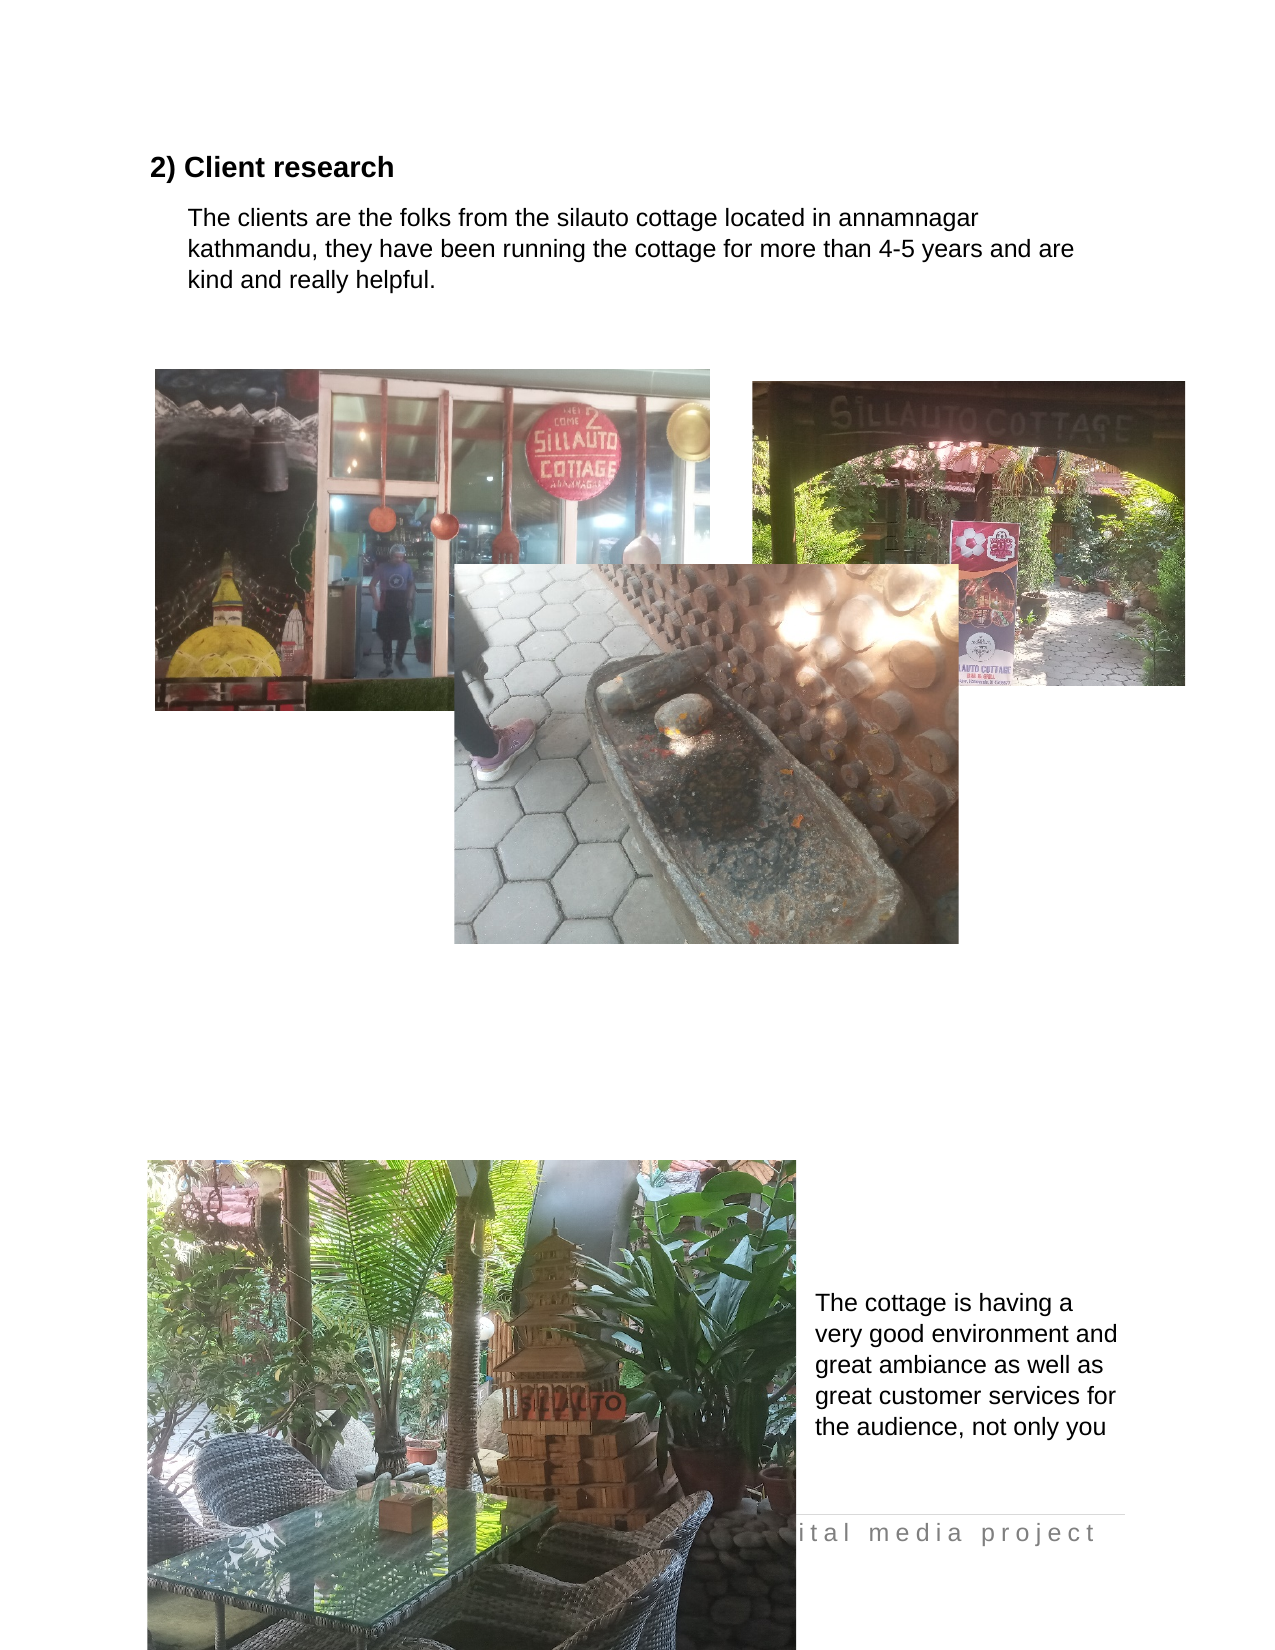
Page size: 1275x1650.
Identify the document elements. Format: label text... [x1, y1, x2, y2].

picture [1086, 460, 1188, 688]
picture [146, 1160, 797, 1649]
text The clients are the folks from the silauto cottage located in annamnagar kathmandu, they have been running the cottage for more than 4-5 years and are kind and really helpful. [187, 203, 1125, 294]
text 2) Client research [150, 150, 1125, 183]
picture [153, 368, 959, 943]
